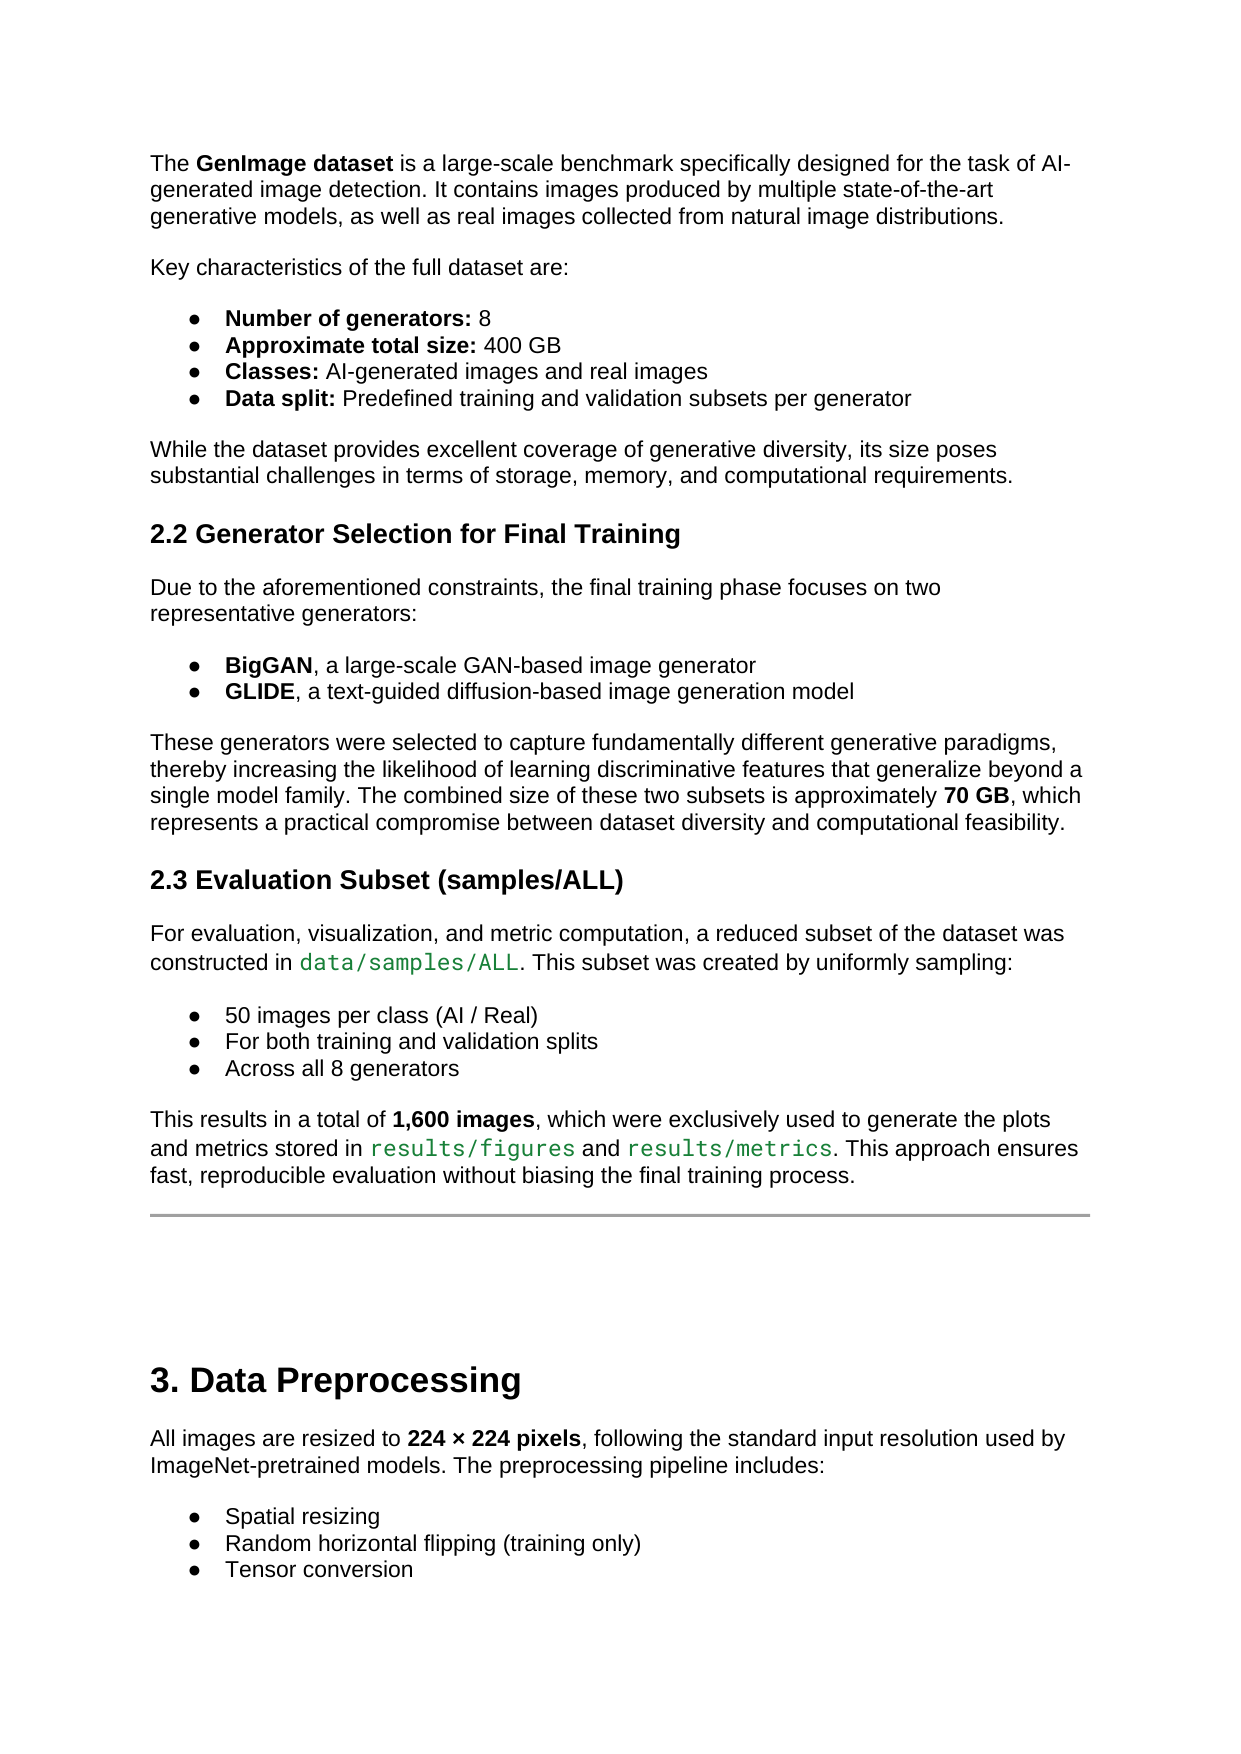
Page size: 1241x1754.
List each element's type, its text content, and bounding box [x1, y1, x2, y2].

text This results in a total of 1,600 images, which were exclusively used to generate the plots and metrics stored in results/figures and results/metrics. This approach ensures fast, reproducible evaluation without biasing the final training process. [150, 1106, 1090, 1189]
subtitle 2.2 Generator Selection for Final Training [150, 518, 1090, 549]
text The GenImage dataset is a large-scale benchmark specifically designed for the task of AI-generated image detection. It contains images produced by multiple state-of-the-art generative models, as well as real images collected from natural image distributions. [150, 150, 1090, 229]
text For evaluation, visualization, and metric computation, a reduced subset of the dataset was constructed in data/samples/ALL. This subset was created by uniformly sampling: [150, 920, 1090, 977]
list Data split: Predefined training and validation subsets per generator [187, 384, 1090, 411]
list GLIDE, a text-guided diffusion-based image generation model [187, 678, 1090, 704]
subtitle 3. Data Preprocessing [150, 1360, 1090, 1400]
list Spatial resizing [187, 1503, 1090, 1529]
list Random horizontal flipping (training only) [187, 1529, 1090, 1556]
list BigGAN, a large-scale GAN-based image generator [187, 652, 1090, 678]
text Key characteristics of the full dataset are: [150, 254, 1090, 280]
text These generators were selected to capture fundamentally different generative paradigms, thereby increasing the likelihood of learning discriminative features that generalize beyond a single model family. The combined size of these two subsets is approximately 70 GB, which represents a practical compromise between dataset diversity and computational feasibility. [150, 729, 1090, 835]
list Classes: AI-generated images and real images [187, 358, 1090, 384]
list 50 images per class (AI / Real) [187, 1002, 1090, 1028]
list Tensor conversion [187, 1556, 1090, 1582]
subtitle 2.3 Evaluation Subset (samples/ALL) [150, 864, 1090, 895]
list Approximate total size: 400 GB [187, 332, 1090, 358]
text Due to the aforementioned constraints, the final training phase focuses on two representative generators: [150, 574, 1090, 627]
list Number of generators: 8 [187, 305, 1090, 332]
text While the dataset provides excellent coverage of generative diversity, its size poses substantial challenges in terms of storage, memory, and computational requirements. [150, 436, 1090, 488]
list For both training and validation splits [187, 1028, 1090, 1054]
list Across all 8 generators [187, 1054, 1090, 1081]
text All images are resized to 224 × 224 pixels, following the standard input resolution used by ImageNet-pretrained models. The preprocessing pipeline includes: [150, 1425, 1090, 1478]
